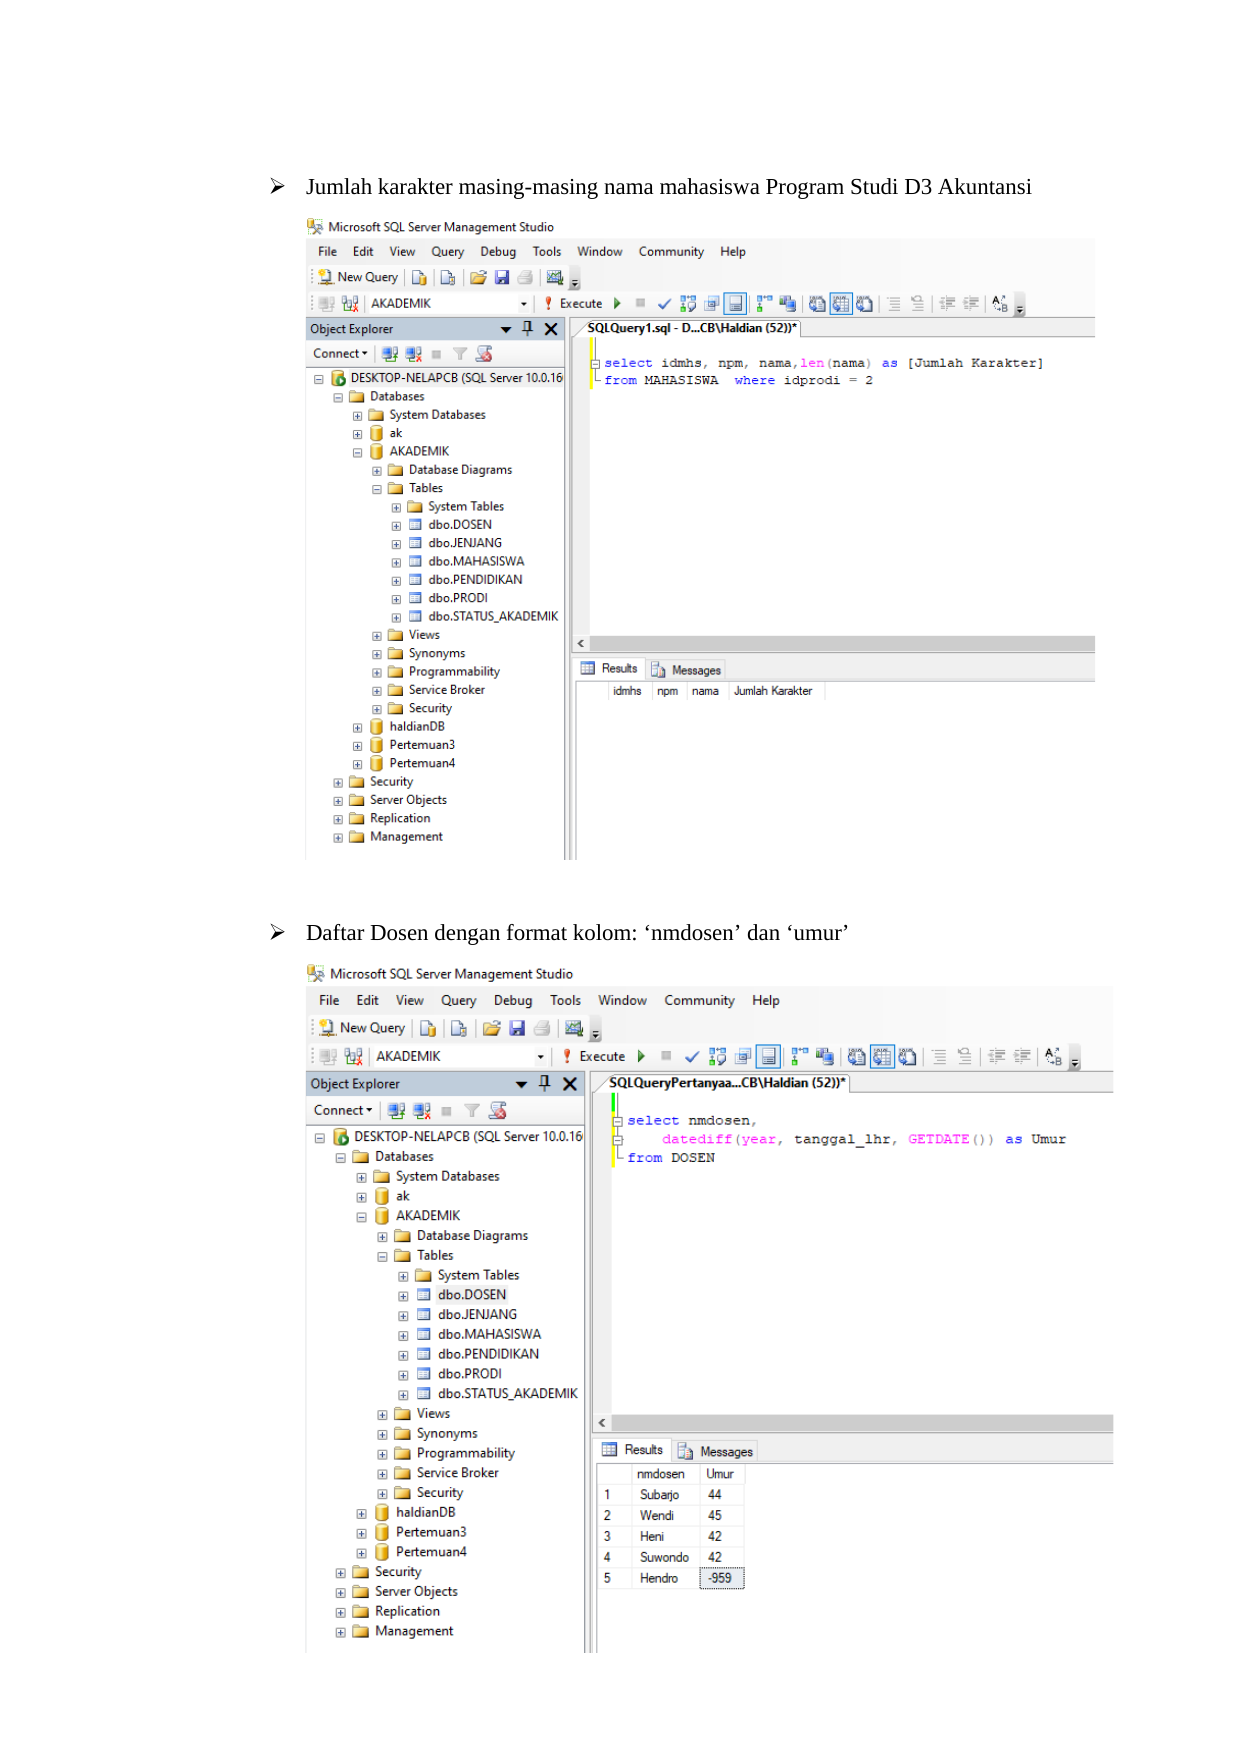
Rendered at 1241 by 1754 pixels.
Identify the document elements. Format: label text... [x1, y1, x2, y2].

list Jumlah karakter masing-masing nama mahasiswa Program Studi D3 Akuntansi [268, 173, 1064, 199]
picture [305, 961, 1114, 1653]
list Daftar Dosen dengan format kolom: ‘nmdosen’ dan ‘umur’ [268, 919, 1064, 945]
picture [305, 215, 1096, 860]
